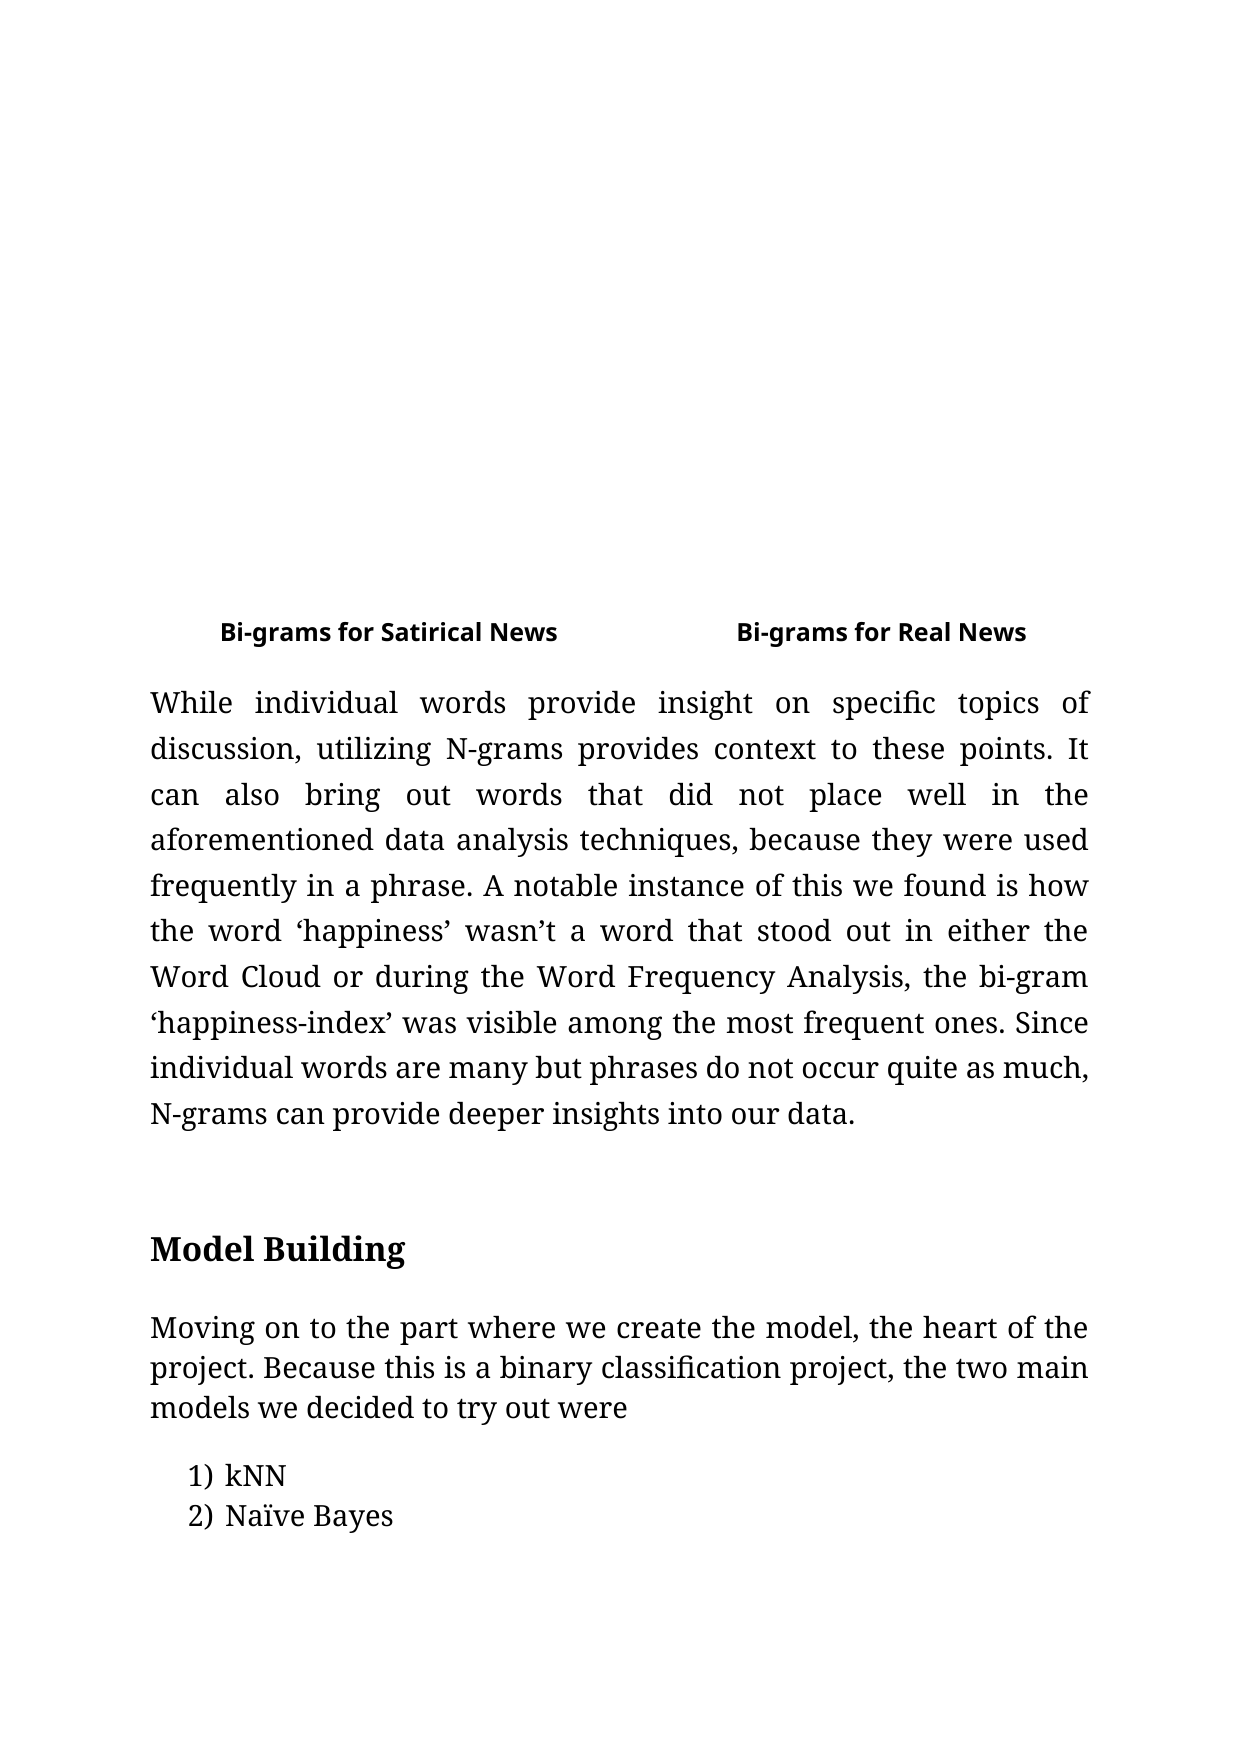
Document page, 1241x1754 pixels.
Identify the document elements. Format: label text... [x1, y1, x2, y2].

list kNN [187, 1456, 1090, 1495]
list Naïve Bayes [187, 1524, 1090, 1564]
text Model Building [150, 1226, 1090, 1272]
text Moving on to the part where we create the model, the heart of the project. Because this is a binary classification project, the two main models we decided to try out were [150, 1307, 1090, 1427]
text While individual words provide insight on specific topics of discussion, utilizing N-grams provides context to these points. It can also bring out words that did not place well in the aforementioned data analysis techniques, because they were used frequently in a phrase. A notable instance of this we found is how the word ‘happiness’ wasn’t a word that stood out in either the Word Cloud or during the Word Frequency Analysis, the bi-gram ‘happiness-index’ was visible among the most frequent ones. Since individual words are many but phrases do not occur quite as much, N-grams can provide deeper insights into our data. [150, 615, 1090, 1133]
